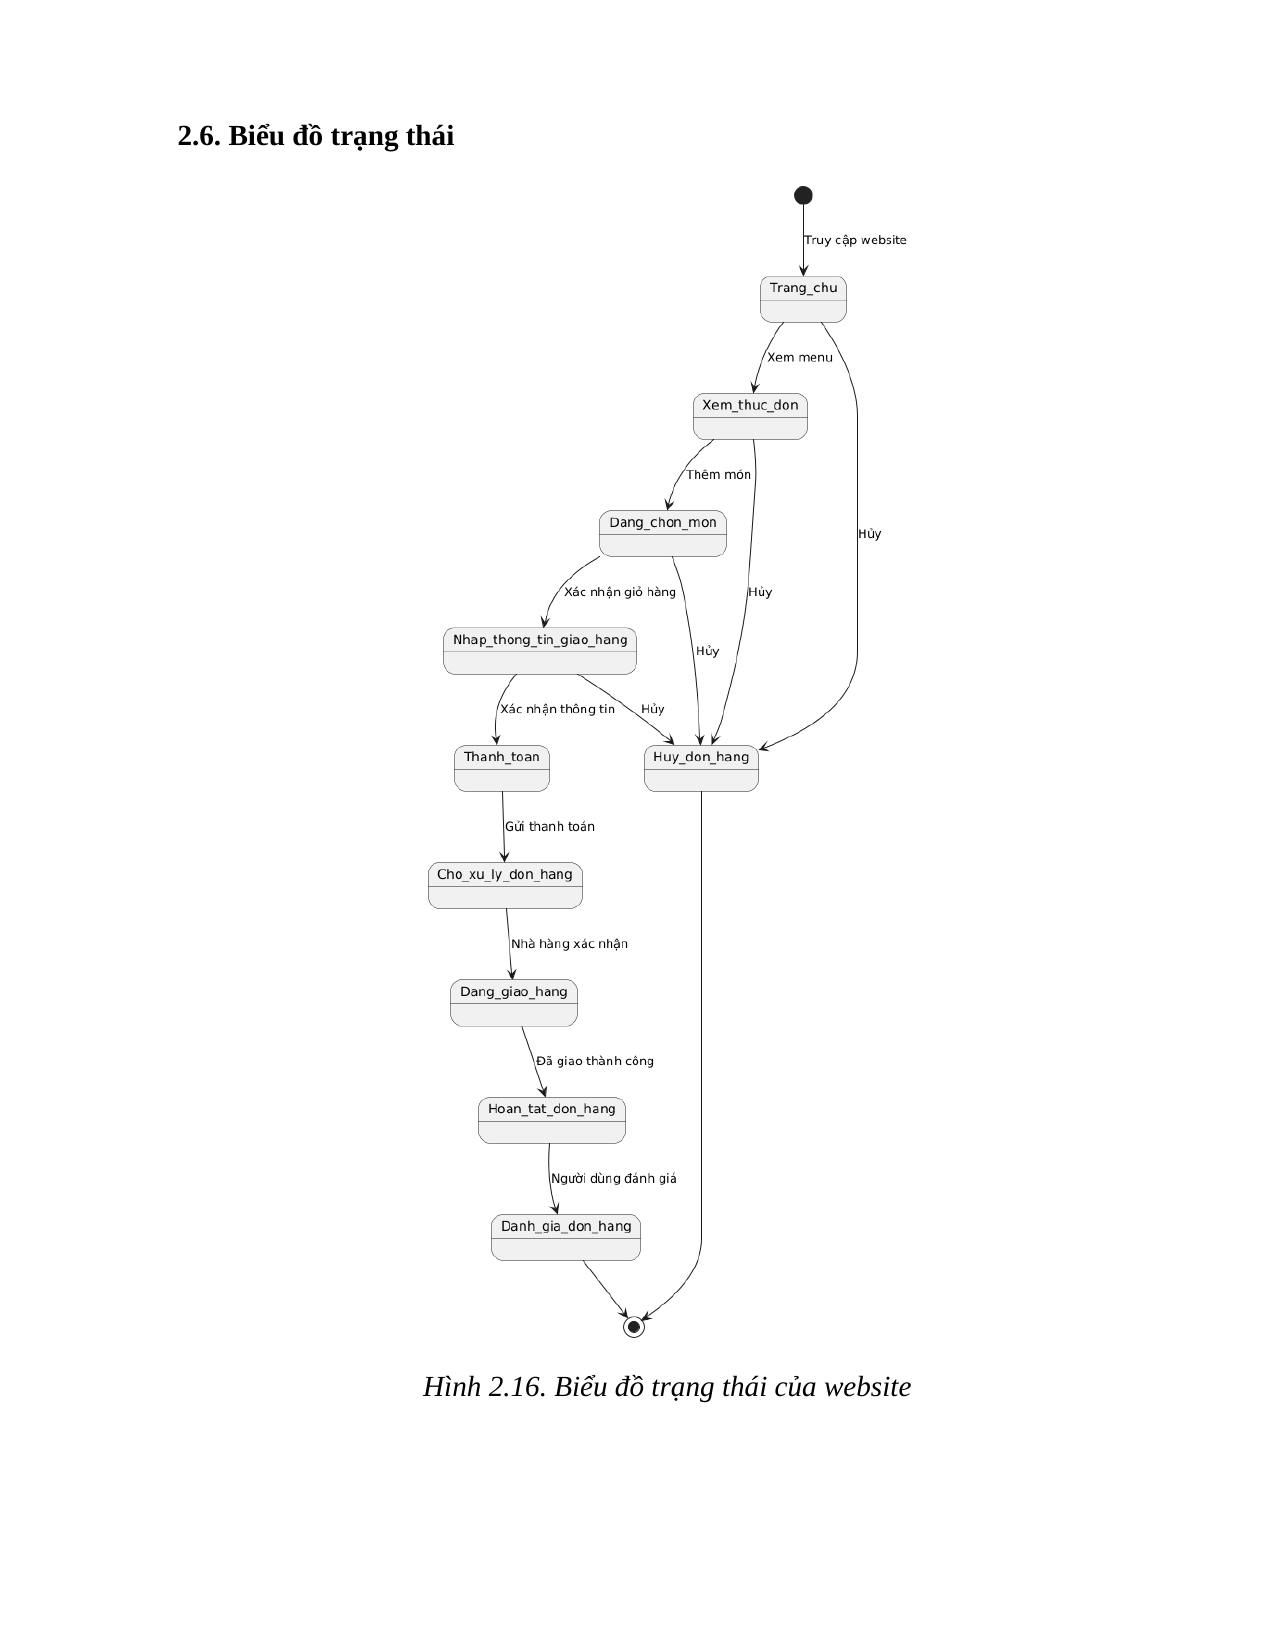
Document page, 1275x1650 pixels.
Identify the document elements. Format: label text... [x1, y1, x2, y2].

subtitle 2.6. Biểu đồ trạng thái [177, 118, 1157, 152]
picture [421, 181, 913, 1341]
text Hình 2.16. Biểu đồ trạng thái của website [177, 1369, 1157, 1403]
